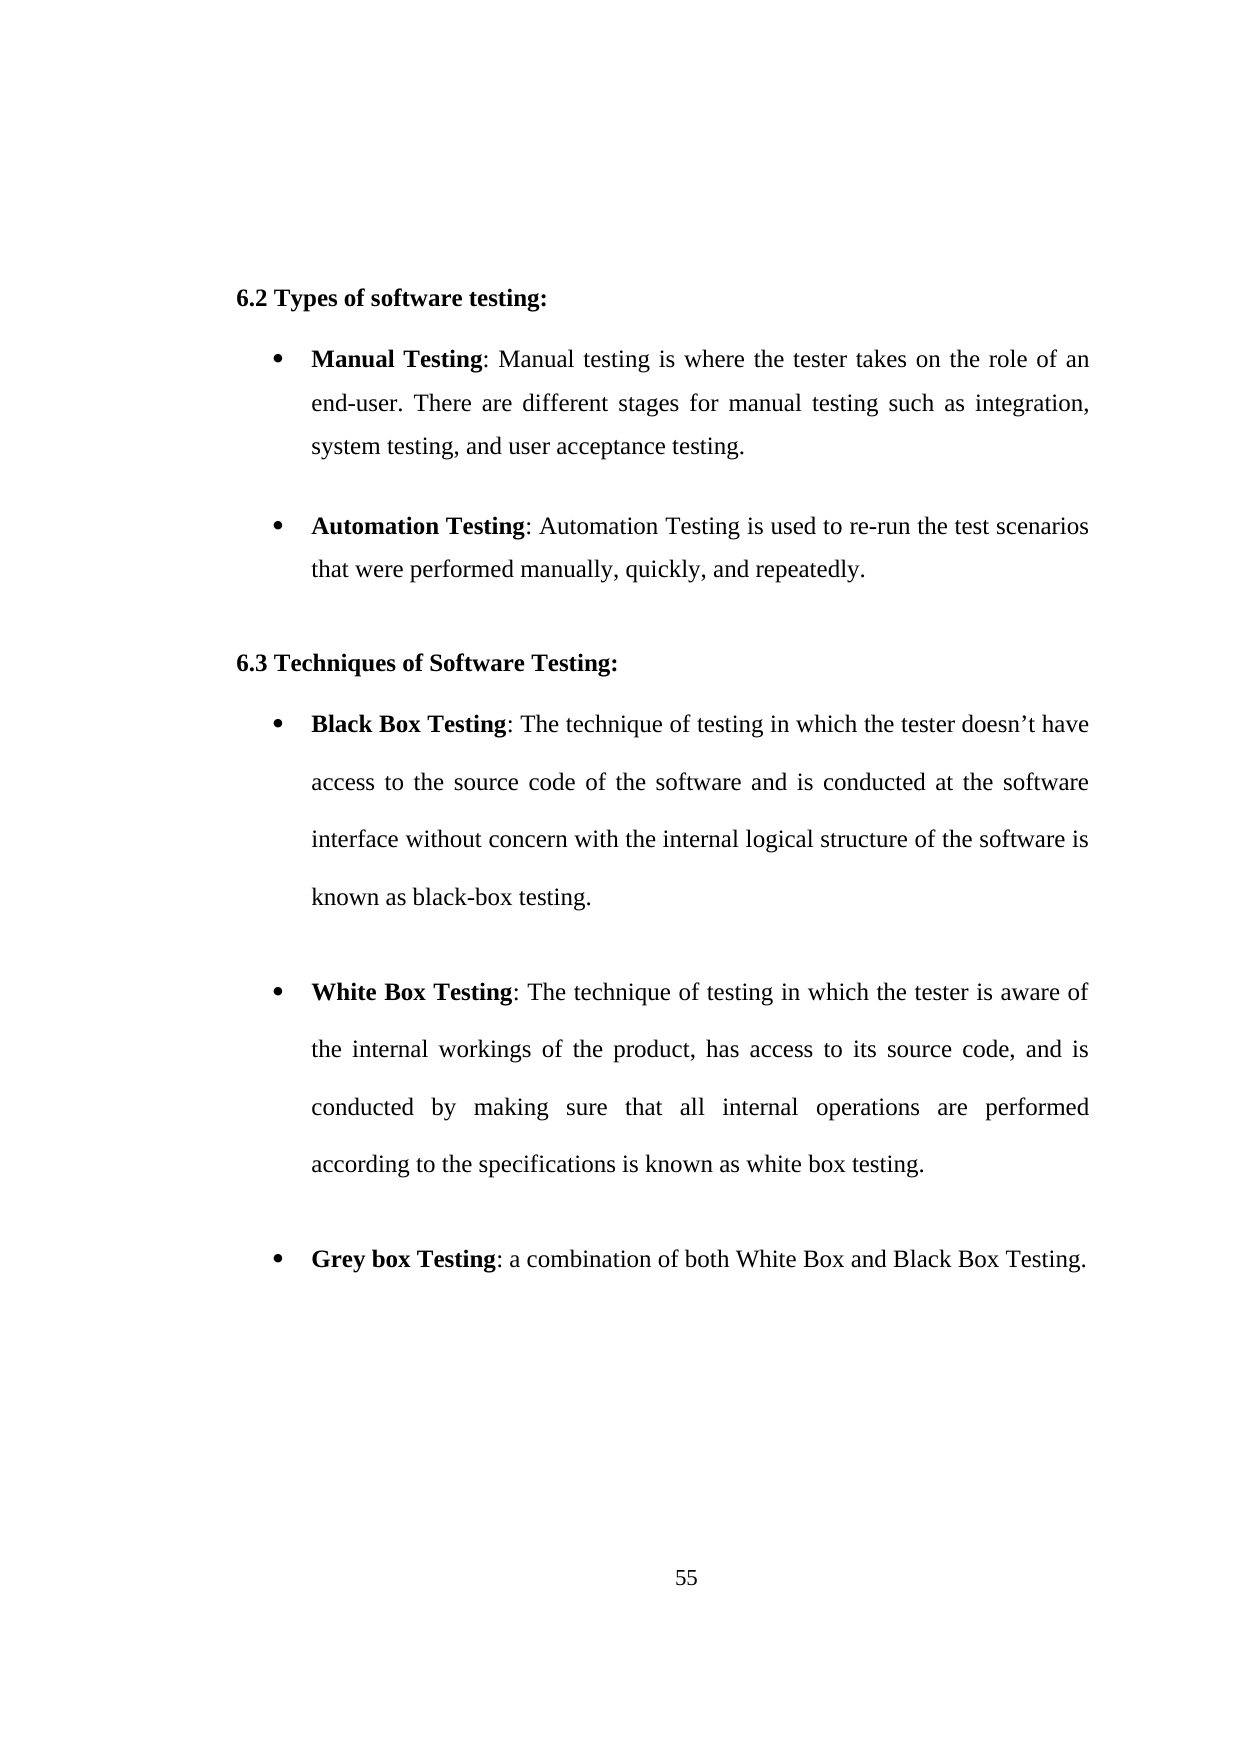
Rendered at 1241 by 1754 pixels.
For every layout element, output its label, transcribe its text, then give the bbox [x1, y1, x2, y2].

list Grey box Testing: a combination of both White Box and Black Box Testing. [274, 1244, 1090, 1273]
list White Box Testing: The technique of testing in which the tester is aware of the internal workings of the product, has access to its source code, and is conducted by making sure that all internal operations are performed according to the specifications is known as white box testing. [274, 977, 1090, 1178]
list Manual Testing: Manual testing is where the tester takes on the role of an end-user. There are different stages for manual testing such as integration, system testing, and user acceptance testing. [274, 344, 1090, 459]
list Automation Testing: Automation Testing is used to re-run the test scenarios that were performed manually, quickly, and repeatedly. [274, 511, 1090, 583]
subtitle Types of software testing: [236, 283, 1090, 311]
list Black Box Testing: The technique of testing in which the tester doesn’t have access to the source code of the software and is conducted at the software interface without concern with the internal logical structure of the software is known as black-box testing. [274, 709, 1090, 911]
subtitle Techniques of Software Testing: [236, 648, 1090, 676]
